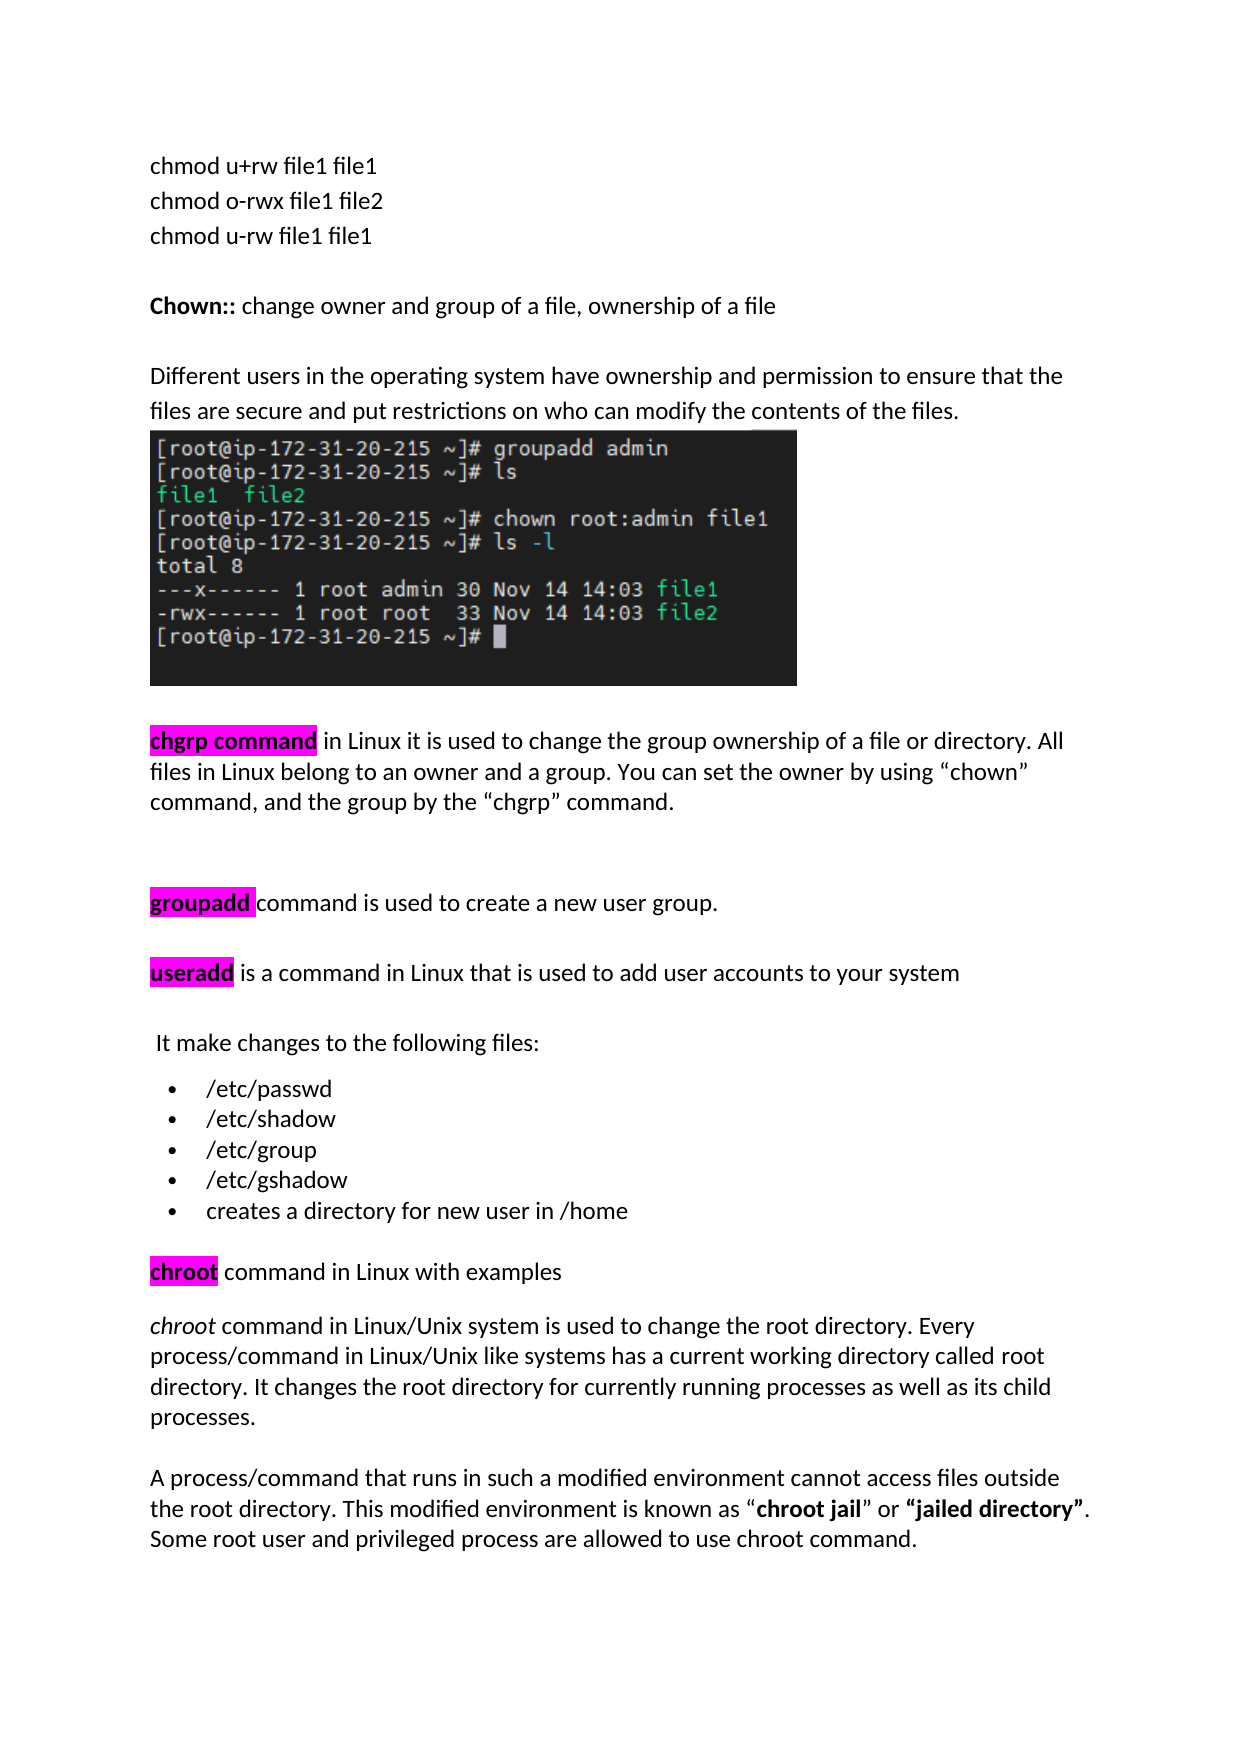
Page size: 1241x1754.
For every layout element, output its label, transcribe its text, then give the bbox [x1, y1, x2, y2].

text A process/command that runs in such a modified environment cannot access files outside the root directory. This modified environment is known as “chroot jail” or “jailed directory”. Some root user and privileged process are allowed to use chroot command. [150, 1432, 1090, 1554]
text groupadd command is used to create a new user group. [256, 887, 1090, 917]
list /etc/shadow [169, 1103, 1090, 1134]
text chgrp command in Linux it is used to change the group ownership of a file or directory. All files in Linux belong to an owner and a group. You can set the owner by using “chown” command, and the group by the “chgrp” command. [150, 725, 1090, 817]
list /etc/group [169, 1134, 1090, 1164]
subtitle chroot command in Linux with examples [218, 1256, 1090, 1286]
text chmod u+rw file1 file1 [150, 150, 1090, 181]
text chmod u-rw file1 file1 [150, 220, 1090, 251]
list creates a directory for new user in /home [169, 1195, 1090, 1225]
text useradd is a command in Linux that is used to add user accounts to your system [234, 957, 1090, 987]
text chroot command in Linux/Unix system is used to change the root directory. Every process/command in Linux/Unix like systems has a current working directory called root directory. It changes the root directory for currently running processes as well as its child processes. [150, 1310, 1090, 1432]
list /etc/gshadow [169, 1164, 1090, 1195]
text Chown:: change owner and group of a file, ownership of a file [150, 290, 1090, 321]
list /etc/passwd [169, 1073, 1090, 1103]
text chmod o-rwx file1 file2 [150, 185, 1090, 216]
picture [150, 429, 797, 686]
text It make changes to the following files: [150, 1027, 1090, 1057]
